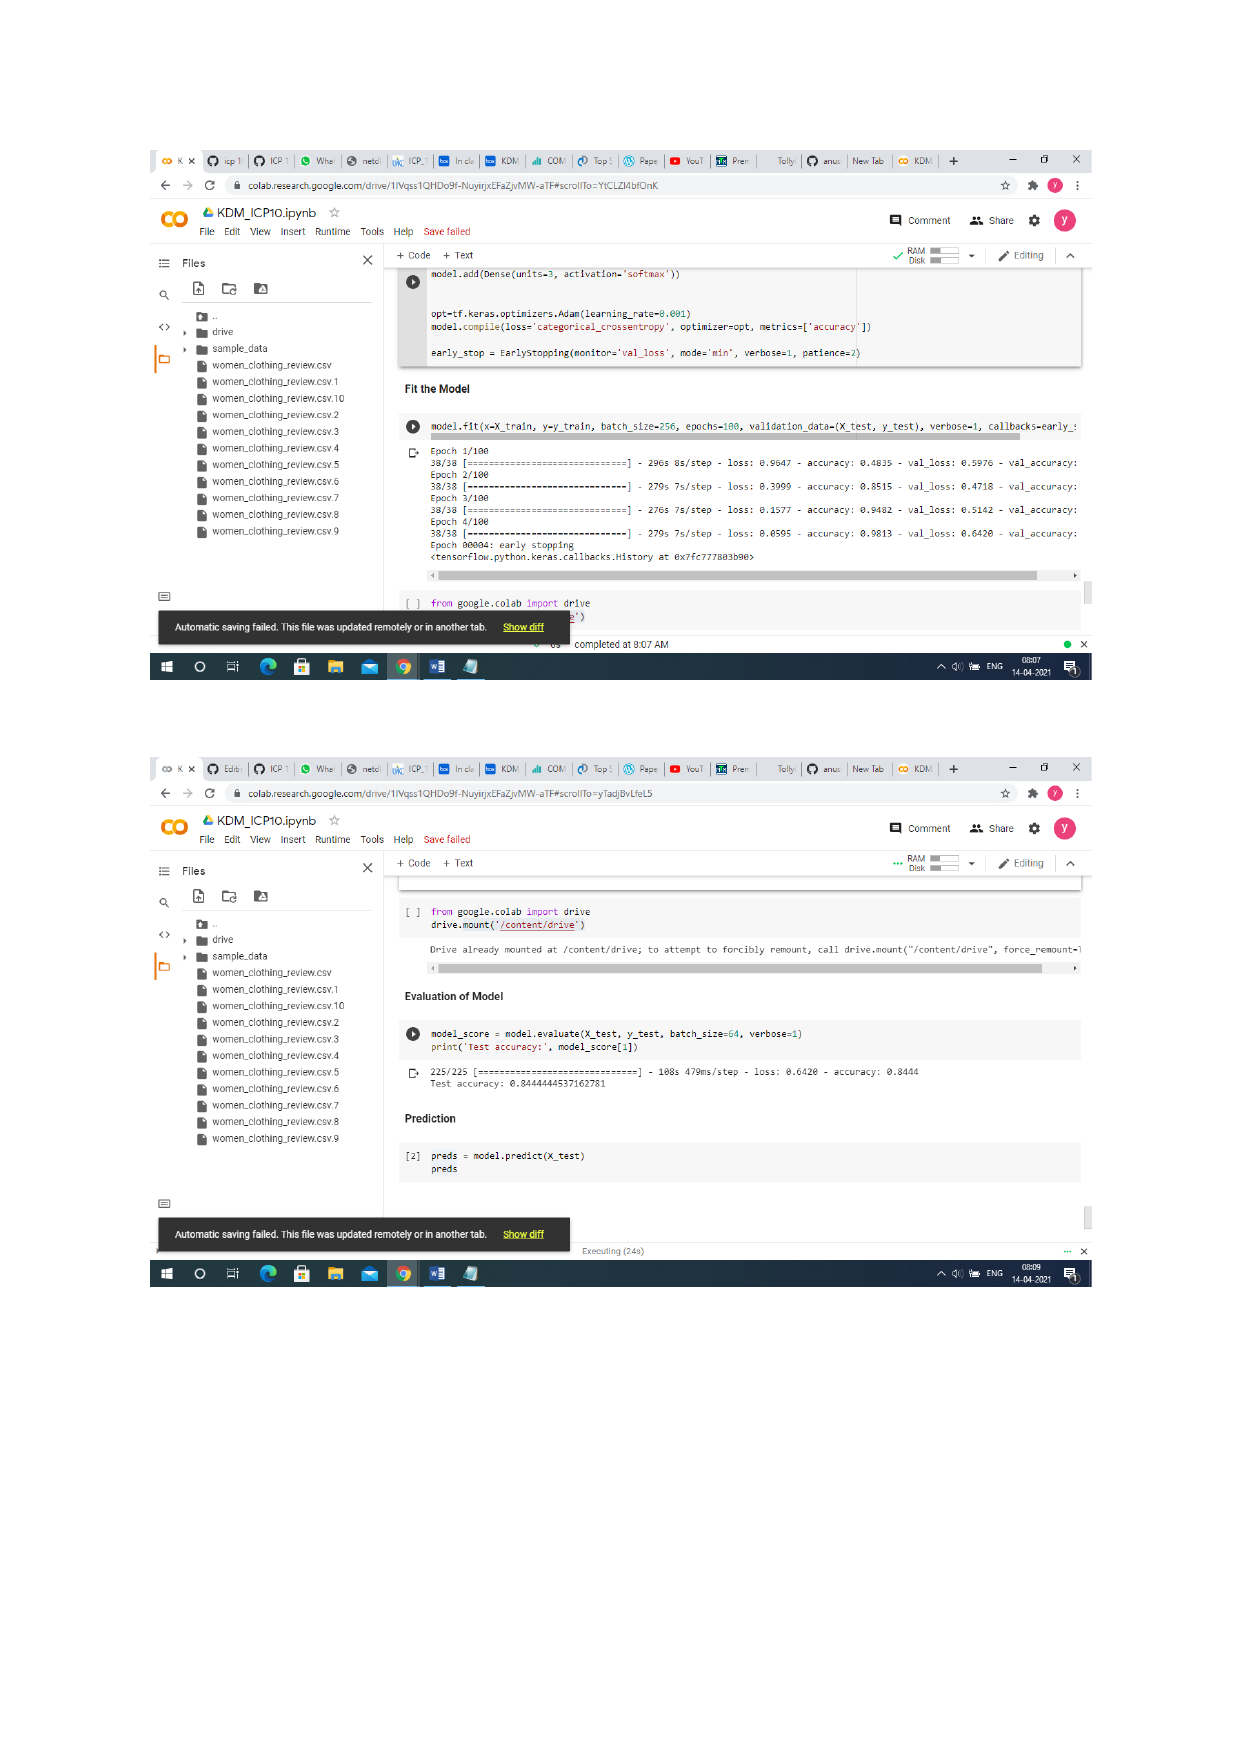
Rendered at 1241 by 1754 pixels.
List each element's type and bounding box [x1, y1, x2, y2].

picture [150, 757, 1092, 1287]
picture [150, 150, 1092, 680]
